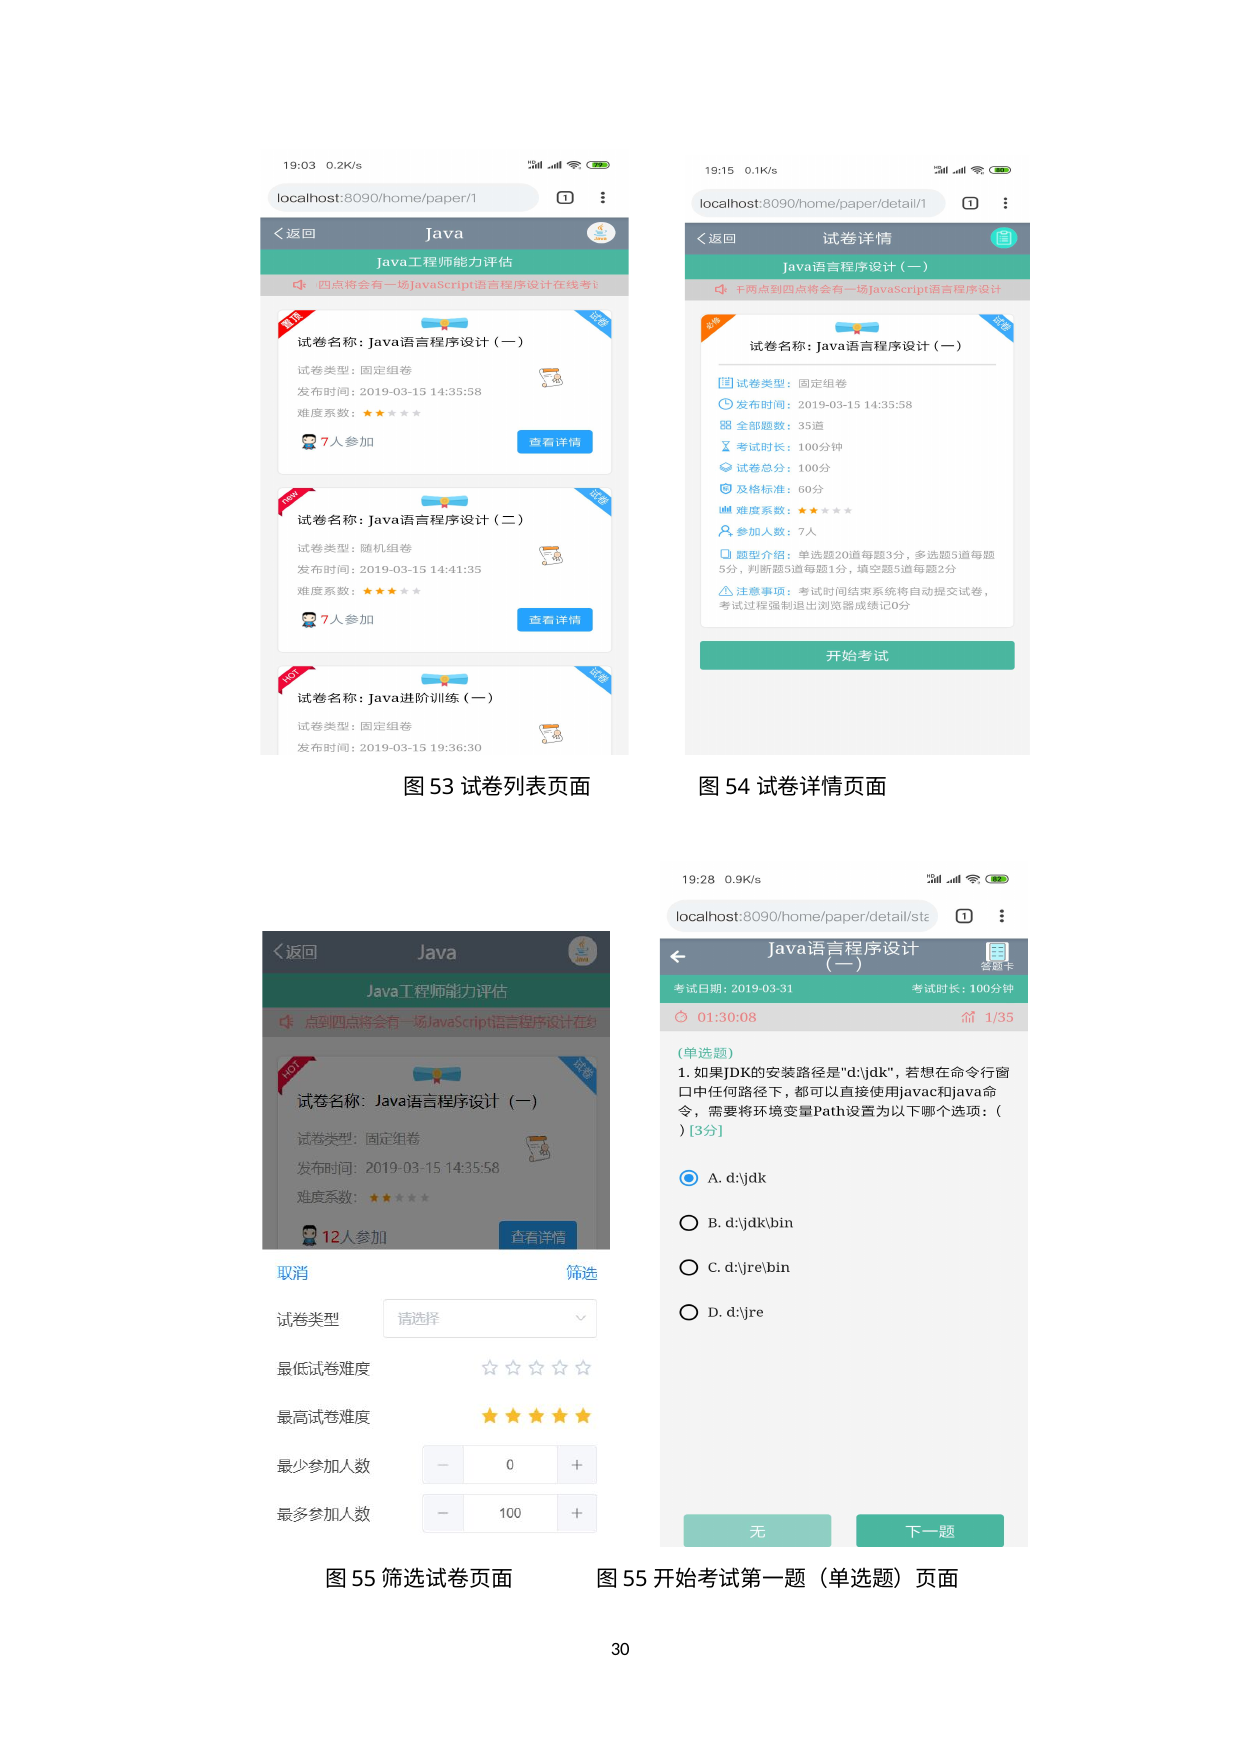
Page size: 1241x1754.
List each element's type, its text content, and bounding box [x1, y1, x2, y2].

picture [684, 155, 1030, 755]
picture [262, 931, 610, 1547]
text 图55 筛选试卷页面 图55 开始考试第一题（单选题）页面 [142, 1561, 1098, 1592]
picture [659, 861, 1028, 1547]
picture [260, 149, 629, 755]
text 图53 试卷列表页面 图54 试卷详情页面 [142, 769, 1098, 801]
